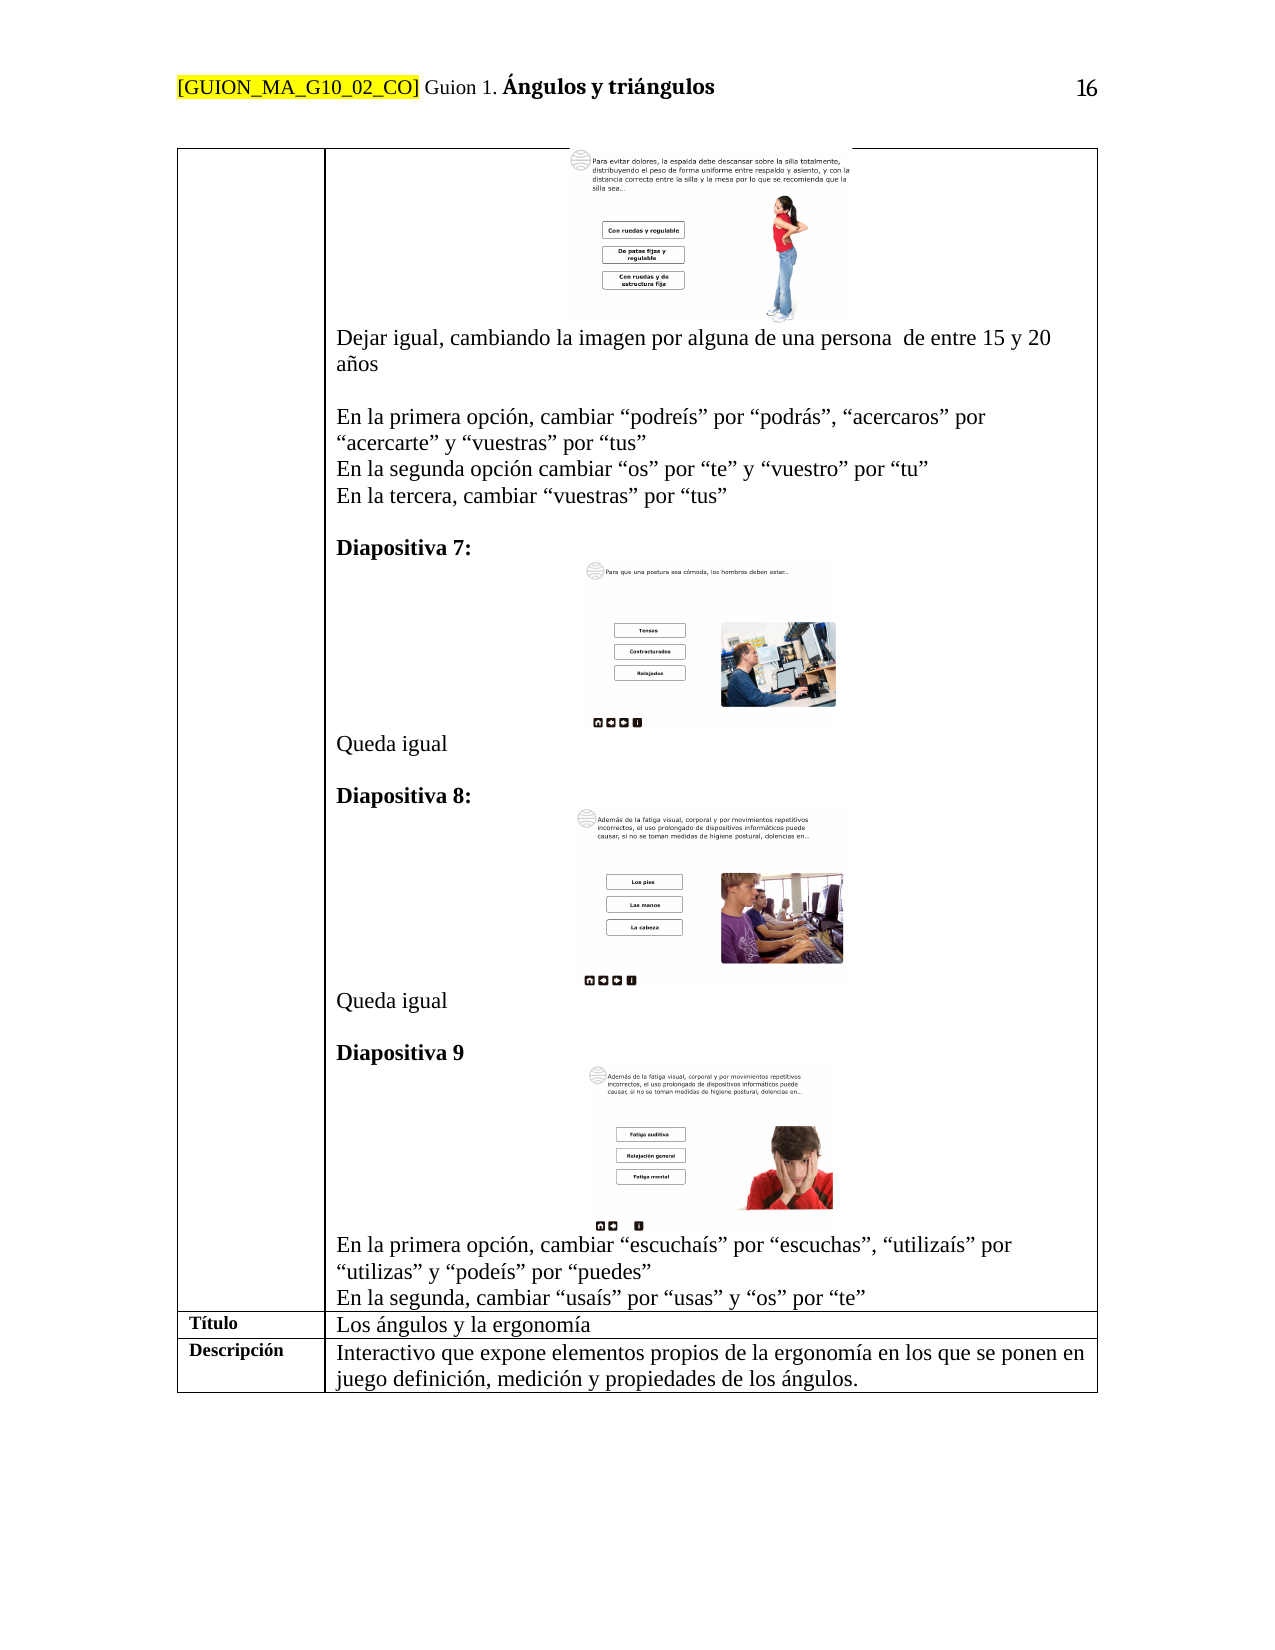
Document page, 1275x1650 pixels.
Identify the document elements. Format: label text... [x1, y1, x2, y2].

picture [586, 560, 837, 730]
table_cell Título [178, 1312, 324, 1338]
picture [569, 148, 853, 324]
picture [588, 1065, 834, 1232]
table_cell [326, 149, 1097, 1311]
table_cell Interactivo que expone elementos propios de la ergonomía en los que se ponen en juego definición, medición y propiedades de los ángulos. [326, 1339, 1097, 1392]
table_cell Los ángulos y la ergonomía [326, 1312, 1097, 1338]
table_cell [178, 149, 324, 1311]
table_cell Descripción [178, 1339, 324, 1392]
picture [576, 808, 846, 987]
